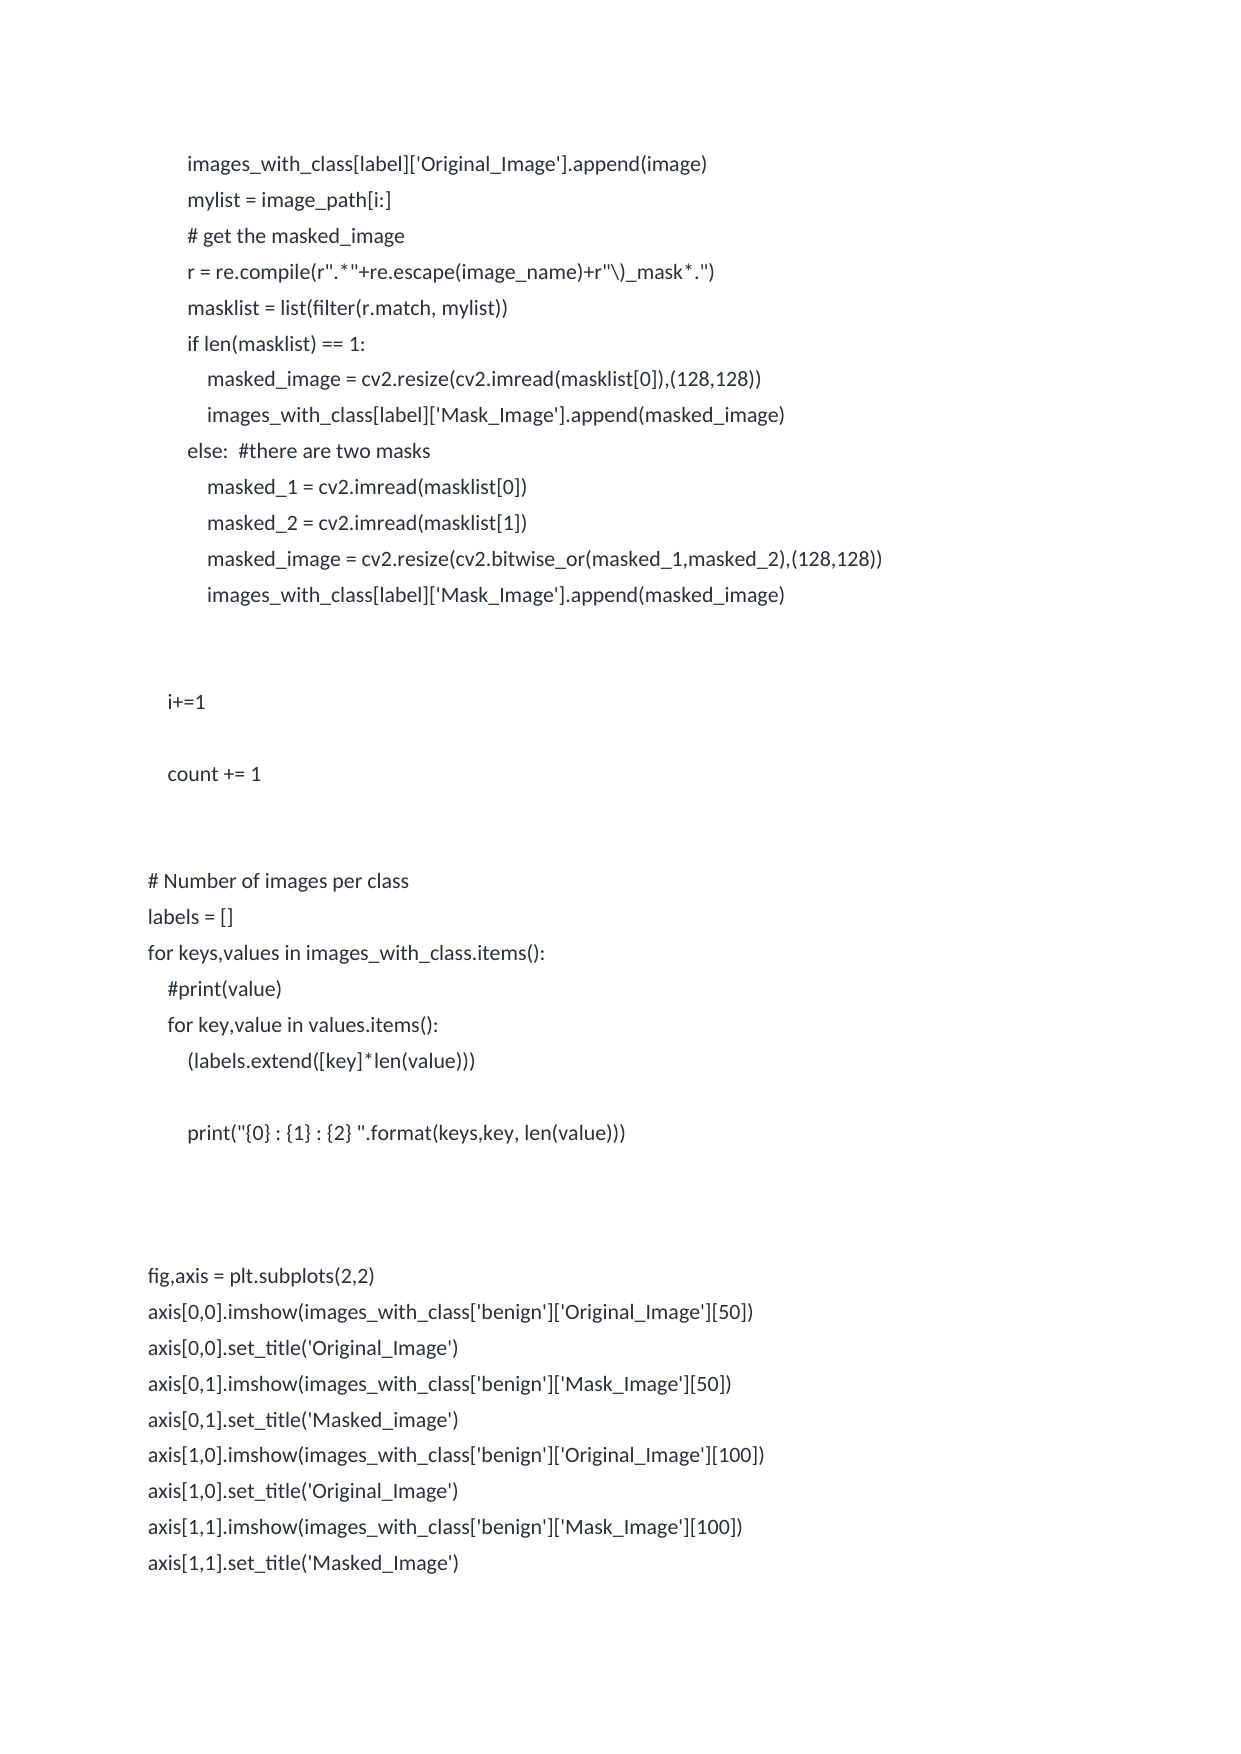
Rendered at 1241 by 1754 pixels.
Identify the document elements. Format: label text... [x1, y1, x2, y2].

text for key,value in values.items(): [148, 1011, 1090, 1038]
text if len(masklist) == 1: [148, 330, 1090, 356]
text masklist = list(filter(r.match, mylist)) [148, 294, 1090, 320]
text print("{0} : {1} : {2} ".format(keys,key, len(value))) [148, 1119, 1090, 1145]
text axis[0,1].imshow(images_with_class['benign']['Mask_Image'][50]) [148, 1370, 1090, 1396]
text masked_1 = cv2.imread(masklist[0]) [148, 473, 1090, 500]
text images_with_class[label]['Mask_Image'].append(masked_image) [148, 402, 1090, 428]
text masked_2 = cv2.imread(masklist[1]) [148, 509, 1090, 536]
text for keys,values in images_with_class.items(): [148, 939, 1090, 966]
text axis[0,0].imshow(images_with_class['benign']['Original_Image'][50]) [148, 1298, 1090, 1324]
text # get the masked_image [148, 222, 1090, 248]
text axis[0,0].set_title('Original_Image') [148, 1334, 1090, 1361]
text masked_image = cv2.resize(cv2.imread(masklist[0]),(128,128)) [148, 366, 1090, 392]
text axis[1,0].set_title('Original_Image') [148, 1478, 1090, 1504]
text axis[1,1].imshow(images_with_class['benign']['Mask_Image'][100]) [148, 1513, 1090, 1540]
text #print(value) [148, 975, 1090, 1002]
text images_with_class[label]['Mask_Image'].append(masked_image) [148, 581, 1090, 608]
text # Number of images per class [148, 867, 1090, 894]
text r = re.compile(r".*"+re.escape(image_name)+r"\)_mask*.") [148, 258, 1090, 284]
text fig,axis = plt.subplots(2,2) [148, 1262, 1090, 1289]
text count += 1 [148, 760, 1090, 786]
text else: #there are two masks [148, 437, 1090, 464]
text labels = [] [148, 903, 1090, 930]
text axis[1,1].set_title('Masked_Image') [148, 1549, 1090, 1576]
text masked_image = cv2.resize(cv2.bitwise_or(masked_1,masked_2),(128,128)) [148, 545, 1090, 572]
text axis[1,0].imshow(images_with_class['benign']['Original_Image'][100]) [148, 1442, 1090, 1468]
text (labels.extend([key]*len(value))) [148, 1047, 1090, 1074]
text mylist = image_path[i:] [148, 186, 1090, 213]
text i+=1 [148, 688, 1090, 715]
text images_with_class[label]['Original_Image'].append(image) [148, 150, 1090, 177]
text axis[0,1].set_title('Masked_image') [148, 1406, 1090, 1432]
